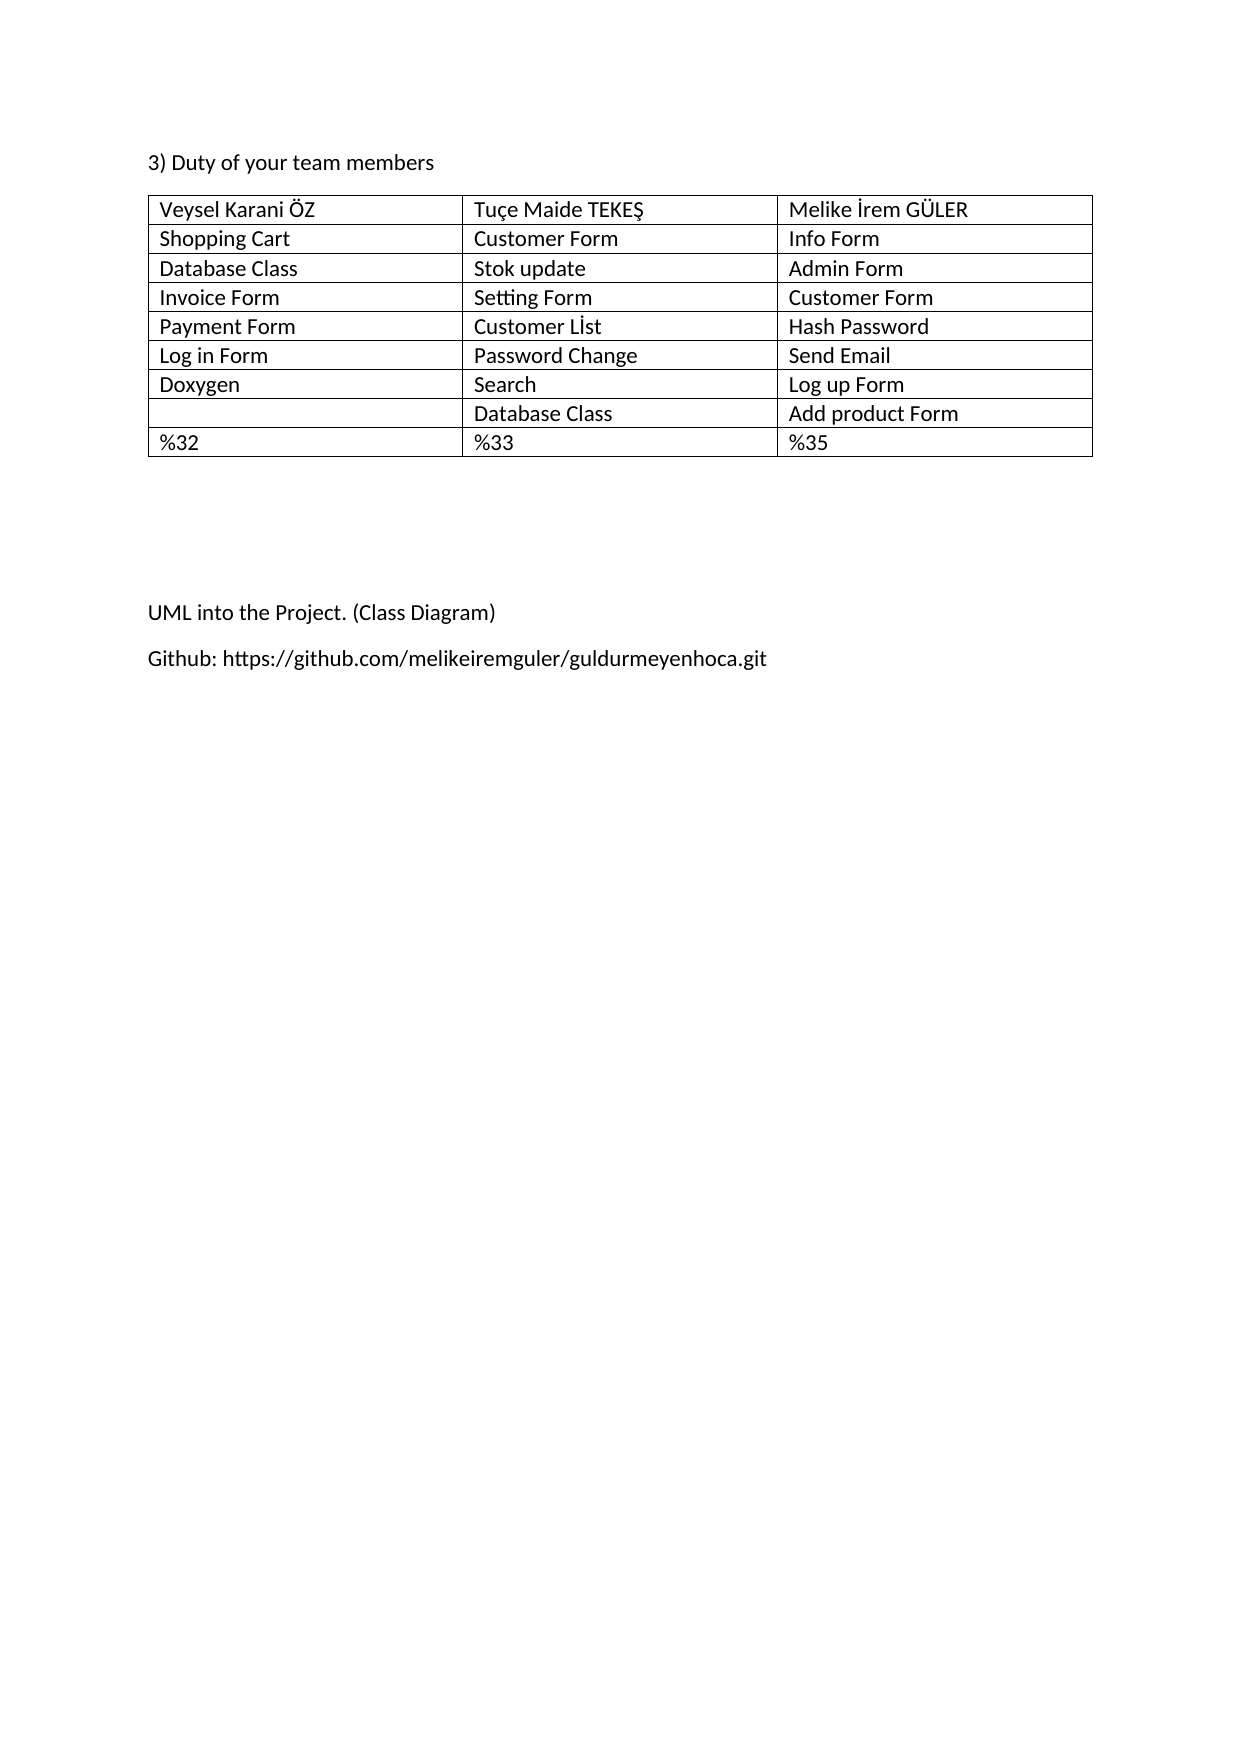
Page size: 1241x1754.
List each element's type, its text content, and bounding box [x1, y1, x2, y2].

table_cell Invoice Form [149, 283, 462, 311]
table_cell Database Class [149, 254, 462, 282]
table_cell Customer Form [463, 225, 777, 253]
table_cell Customer Form [778, 283, 1092, 311]
table_cell Log in Form [149, 341, 462, 369]
table_cell Shopping Cart [149, 225, 462, 253]
table_cell Database Class [463, 399, 777, 427]
text UML into the Project. (Class Diagram) [148, 598, 1093, 626]
table_header Veysel Karani ÖZ [149, 196, 462, 223]
table_cell Stok update [463, 254, 777, 282]
table_cell Setting Form [463, 283, 777, 311]
table_cell Customer Lİst [463, 312, 777, 340]
table_cell %33 [463, 428, 777, 456]
table_cell %32 [149, 428, 462, 456]
table_cell Search [463, 370, 777, 398]
table_header Melike İrem GÜLER [778, 196, 1092, 223]
table_cell Add product Form [778, 399, 1092, 427]
text Github: https://github.com/melikeiremguler/guldurmeyenhoca.git [148, 644, 1093, 673]
table_cell Password Change [463, 341, 777, 369]
table_cell Send Email [778, 341, 1092, 369]
table_cell Doxygen [149, 370, 462, 398]
table_cell %35 [778, 428, 1092, 456]
table_cell Log up Form [778, 370, 1092, 398]
table_header Tuçe Maide TEKEŞ [463, 196, 777, 223]
table_cell [149, 399, 462, 427]
text 3) Duty of your team members [148, 148, 1093, 176]
table_cell Payment Form [149, 312, 462, 340]
table_cell Info Form [778, 225, 1092, 253]
table_cell Admin Form [778, 254, 1092, 282]
table_cell Hash Password [778, 312, 1092, 340]
